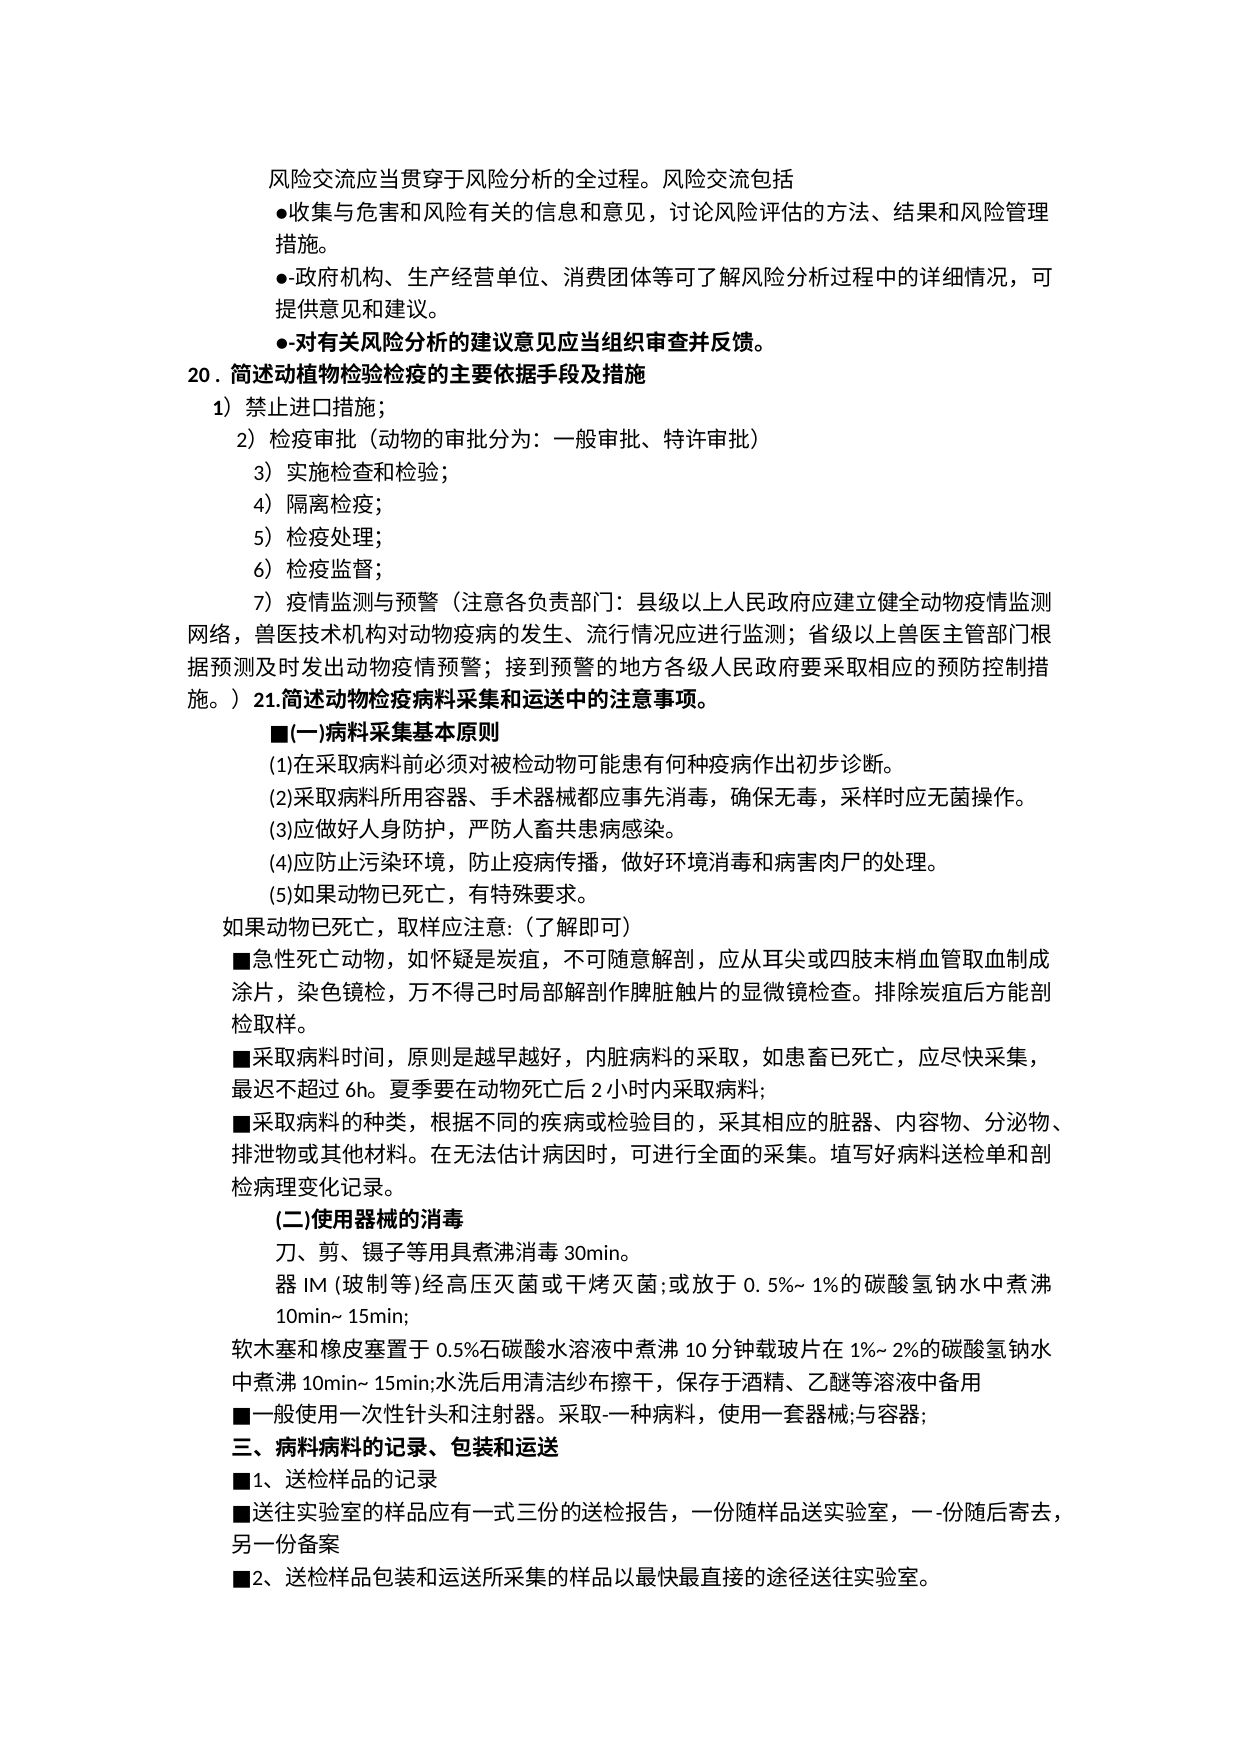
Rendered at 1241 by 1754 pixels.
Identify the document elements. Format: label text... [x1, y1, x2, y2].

text ■送往实验室的样品应有一式三份的送检报告，一份随样品送实验室，一-份随后寄去，另一份备案 [231, 1494, 1053, 1559]
list ●-政府机构、生产经营单位、消费团体等可了解风险分析过程中的详细情况，可提供意见和建议。 [275, 259, 1053, 324]
text 6）检疫监督； [187, 552, 1053, 584]
text 7）疫情监测与预警（注意各负责部门：县级以上人民政府应建立健全动物疫情监测网络，兽医技术机构对动物疫病的发生、流行情况应进行监测；省级以上兽医主管部门根据预测及时发出动物疫情预警；接到预警的地方各级人民政府要采取相应的预防控制措施。）21.简述动物检疫病料采集和运送中的注意事项。 [187, 584, 1053, 714]
text 5）检疫处理； [187, 519, 1053, 552]
text 20 . 简述动植物检验检疫的主要依据手段及措施 [187, 357, 1053, 389]
text 刀、剪、镊子等用具煮沸消毒30min。 [231, 1234, 1053, 1267]
text ●-对有关风险分析的建议意见应当组织审查并反馈。 [187, 324, 1053, 357]
text 三、病料病料的记录、包装和运送 [231, 1429, 1053, 1462]
text ■采取病料的种类，根据不同的疾病或检验目的，采其相应的脏器、内容物、分泌物、排泄物或其他材料。在无法估计病因时，可进行全面的采集。埴写好病料送检单和剖检病理变化记录。 [231, 1104, 1053, 1202]
text 软木塞和橡皮塞置于0.5%石碳酸水溶液中煮沸10分钟载玻片在1%~ 2%的碳酸氢钠水中煮沸10min~ 15min;水洗后用清洁纱布擦干，保存于酒精、乙醚等溶液中备用 [231, 1332, 1053, 1397]
text 4）隔离检疫； [187, 487, 1053, 519]
list (2)采取病料所用容器、手术器械都应事先消毒，确保无毒，采样时应无菌操作。 [225, 779, 1053, 812]
text 2）检疫审批（动物的审批分为：一般审批、特许审批） [187, 422, 1053, 454]
list (1)在采取病料前必须对被检动物可能患有何种疫病作出初步诊断。 [225, 747, 1053, 779]
text ■采取病料时间，原则是越早越好，内脏病料的采取，如患畜已死亡，应尽快采集，最迟不超过6h。夏季要在动物死亡后2小时内采取病料; [231, 1039, 1053, 1104]
list (3)应做好人身防护，严防人畜共患病感染。 [225, 812, 1053, 844]
text 如果动物已死亡，取样应注意:（了解即可） [187, 909, 1053, 942]
text 器IM (玻制等)经高压灭菌或干烤灭菌;或放于0. 5%~ 1%的碳酸氢钠水中煮沸10min~ 15min; [275, 1267, 1053, 1332]
list 风险交流应当贯穿于风险分析的全过程。风险交流包括 [225, 162, 1053, 194]
text 3）实施检查和检验； [187, 454, 1053, 487]
text 1）禁止进口措施； [187, 389, 1053, 422]
text ■一般使用一次性针头和注射器。采取-一种病料，使用一套器械;与容器; [231, 1397, 1053, 1429]
text ■2、送检样品包装和运送所采集的样品以最快最直接的途径送往实验室。 [231, 1559, 1053, 1592]
list (4)应防止污染环境，防止疫病传播，做好环境消毒和病害肉尸的处理。 [225, 844, 1053, 877]
text ■1、送检样品的记录 [231, 1462, 1053, 1494]
list ■(一)病料采集基本原则 [225, 714, 1053, 747]
text (二)使用器械的消毒 [231, 1202, 1053, 1234]
text ●收集与危害和风险有关的信息和意见，讨论风险评估的方法、结果和风险管理措施。 [275, 194, 1053, 259]
list (5)如果动物已死亡，有特殊要求。 [225, 877, 1053, 909]
text ■急性死亡动物，如怀疑是炭疽，不可随意解剖，应从耳尖或四肢末梢血管取血制成涂片，染色镜检，万不得己时局部解剖作脾脏触片的显微镜检查。排除炭疽后方能剖检取样。 [231, 942, 1053, 1039]
